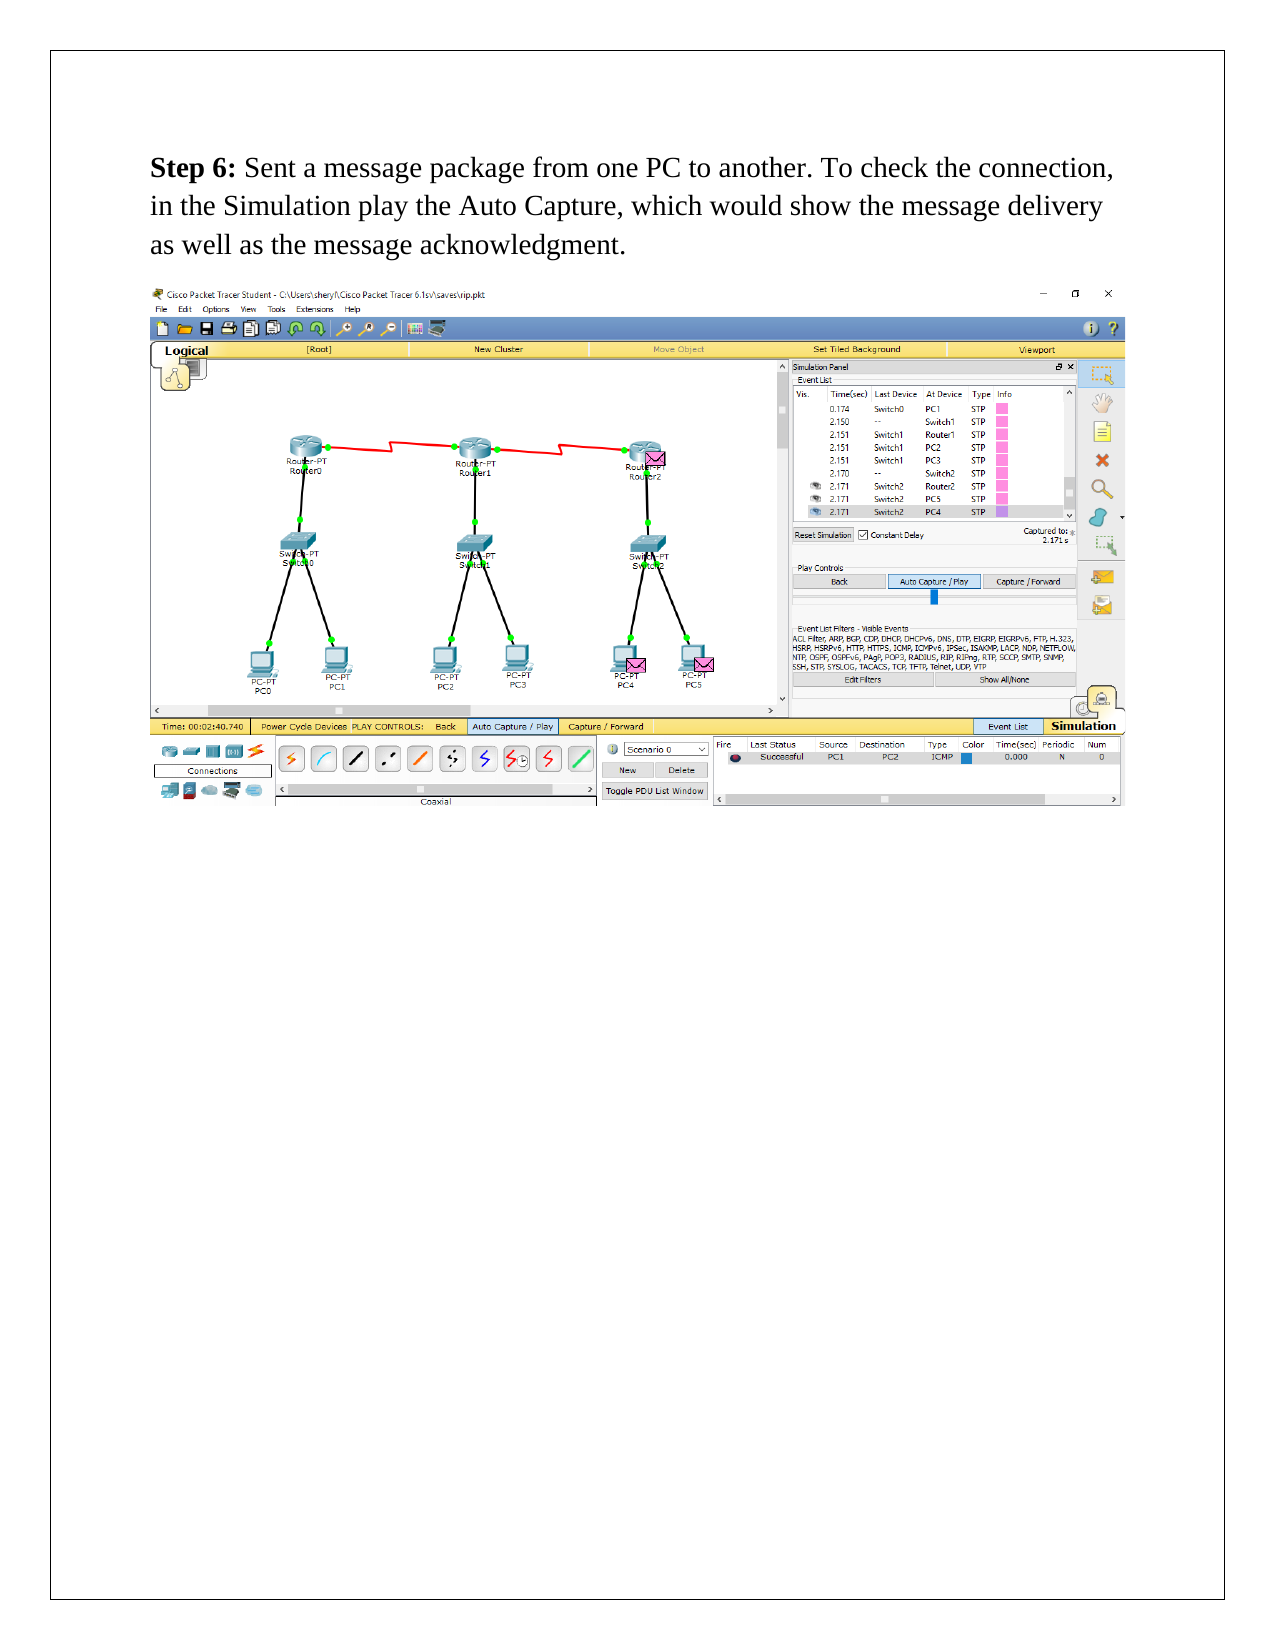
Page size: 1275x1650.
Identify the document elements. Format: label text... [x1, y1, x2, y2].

picture [150, 286, 1125, 806]
text Step 6: Sent a message package from one PC to another. To check the connection, in the Simulation play the Auto Capture, which would show the message delivery as well as the message acknowledgment. [150, 150, 1125, 261]
